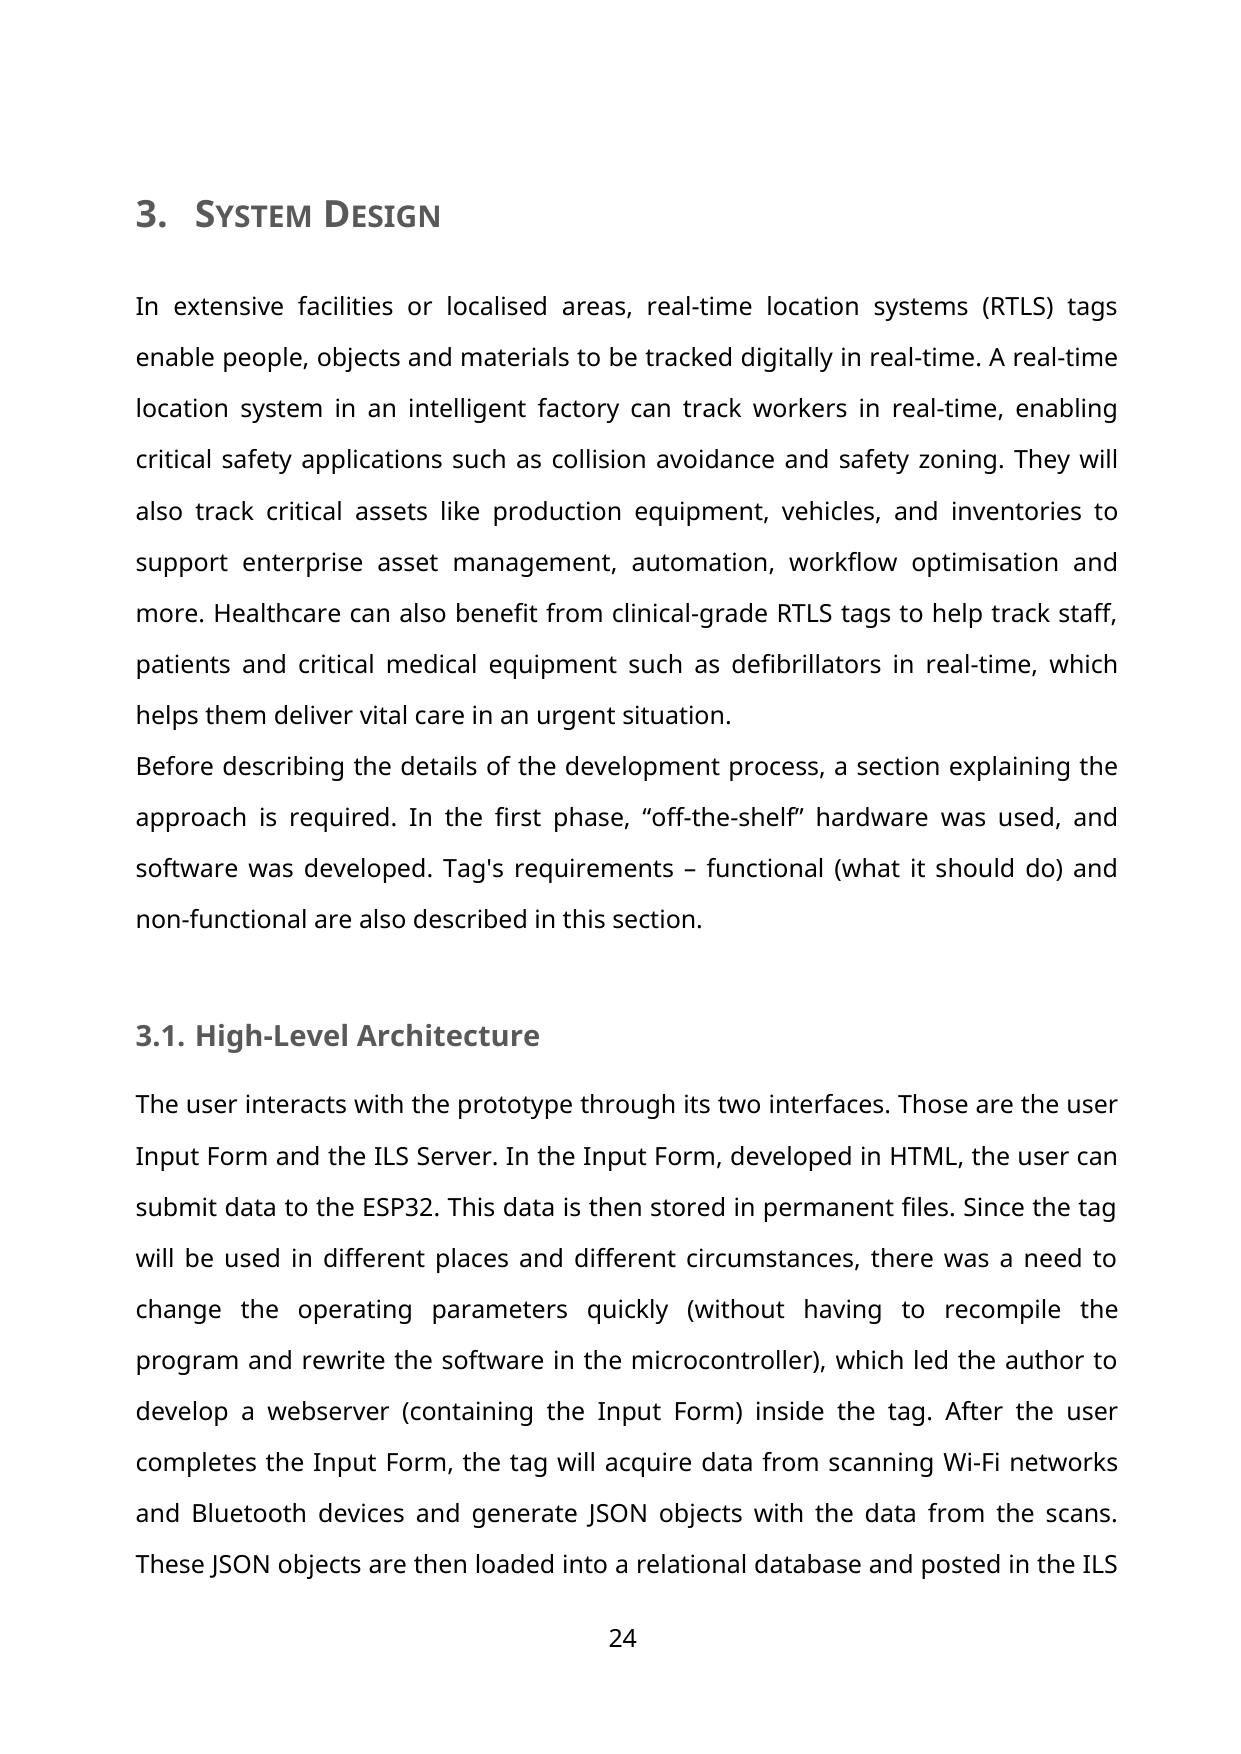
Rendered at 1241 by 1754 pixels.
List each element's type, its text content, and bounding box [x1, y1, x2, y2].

text Before describing the details of the development process, a section explaining the approach is required. In the first phase, “off-the-shelf” hardware was used, and software was developed. Tag's requirements – functional (what it should do) and non-functional are also described in this section. [135, 748, 1119, 936]
subtitle System Design [135, 187, 1119, 238]
text In extensive facilities or localised areas, real-time location systems (RTLS) tags enable people, objects and materials to be tracked digitally in real-time. A real-time location system in an intelligent factory can track workers in real-time, enabling critical safety applications such as collision avoidance and safety zoning. They will also track critical assets like production equipment, vehicles, and inventories to support enterprise asset management, automation, workflow optimisation and more. Healthcare can also benefit from clinical-grade RTLS tags to help track staff, patients and critical medical equipment such as defibrillators in real-time, which helps them deliver vital care in an urgent situation. [135, 289, 1119, 731]
subtitle High-Level Architecture [135, 1015, 1119, 1055]
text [135, 1087, 1119, 1581]
